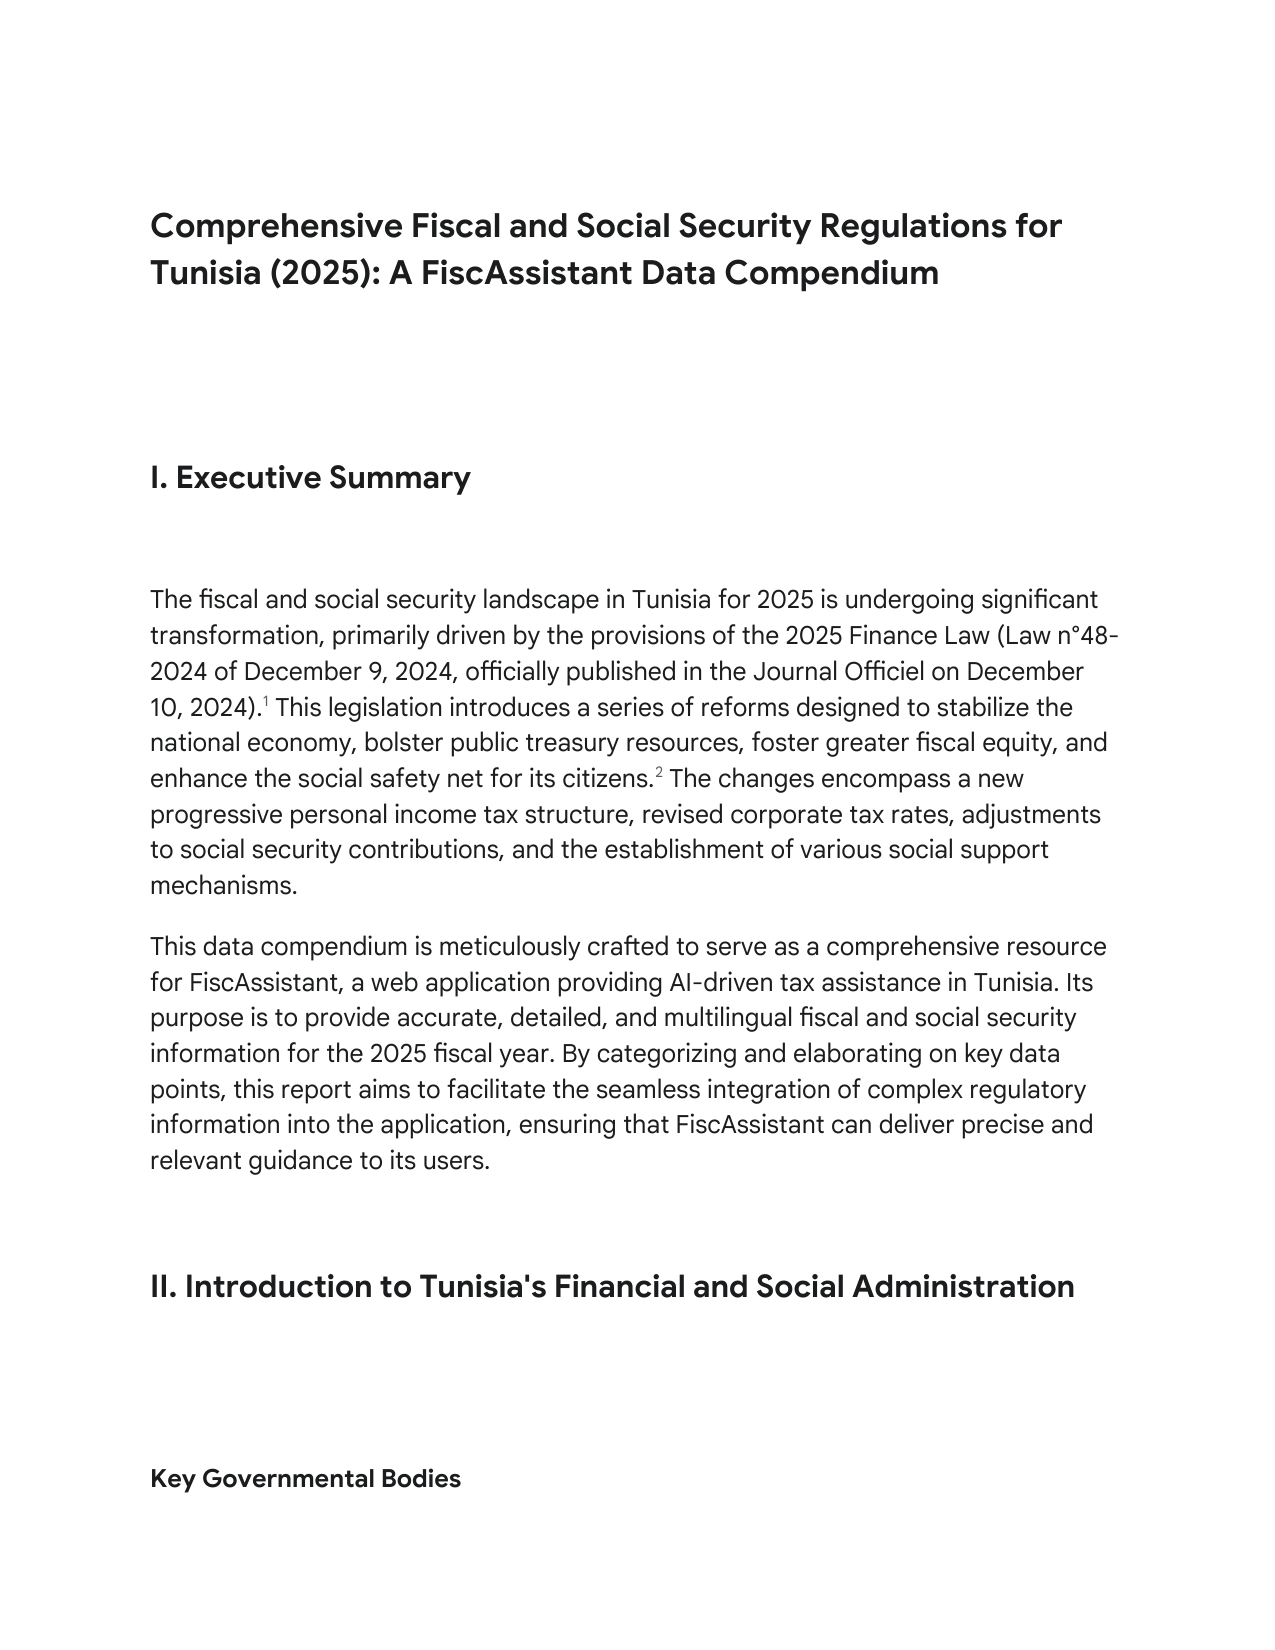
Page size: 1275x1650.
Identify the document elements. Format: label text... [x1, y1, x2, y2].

text This data compendium is meticulously crafted to serve as a comprehensive resource for FiscAssistant, a web application providing AI-driven tax assistance in Tunisia. Its purpose is to provide accurate, detailed, and multilingual fiscal and social security information for the 2025 fiscal year. By categorizing and elaborating on key data points, this report aims to facilitate the seamless integration of complex regulatory information into the application, ensuring that FiscAssistant can deliver precise and relevant guidance to its users. [150, 931, 1125, 1177]
text The fiscal and social security landscape in Tunisia for 2025 is undergoing significant transformation, primarily driven by the provisions of the 2025 Finance Law (Law n°48-2024 of December 9, 2024, officially published in the Journal Officiel on December 10, 2024).1 This legislation introduces a series of reforms designed to stabilize the national economy, bolster public treasury resources, foster greater fiscal equity, and enhance the social safety net for its citizens.2 The changes encompass a new progressive personal income tax structure, revised corporate tax rates, adjustments to social security contributions, and the establishment of various social support mechanisms. [150, 584, 1125, 902]
subtitle Key Governmental Bodies [150, 1463, 1125, 1494]
subtitle Comprehensive Fiscal and Social Security Regulations for Tunisia (2025): A FiscAssistant Data Compendium [150, 205, 1125, 294]
subtitle II. Introduction to Tunisia's Financial and Social Administration [150, 1267, 1125, 1306]
subtitle I. Executive Summary [150, 458, 1125, 497]
